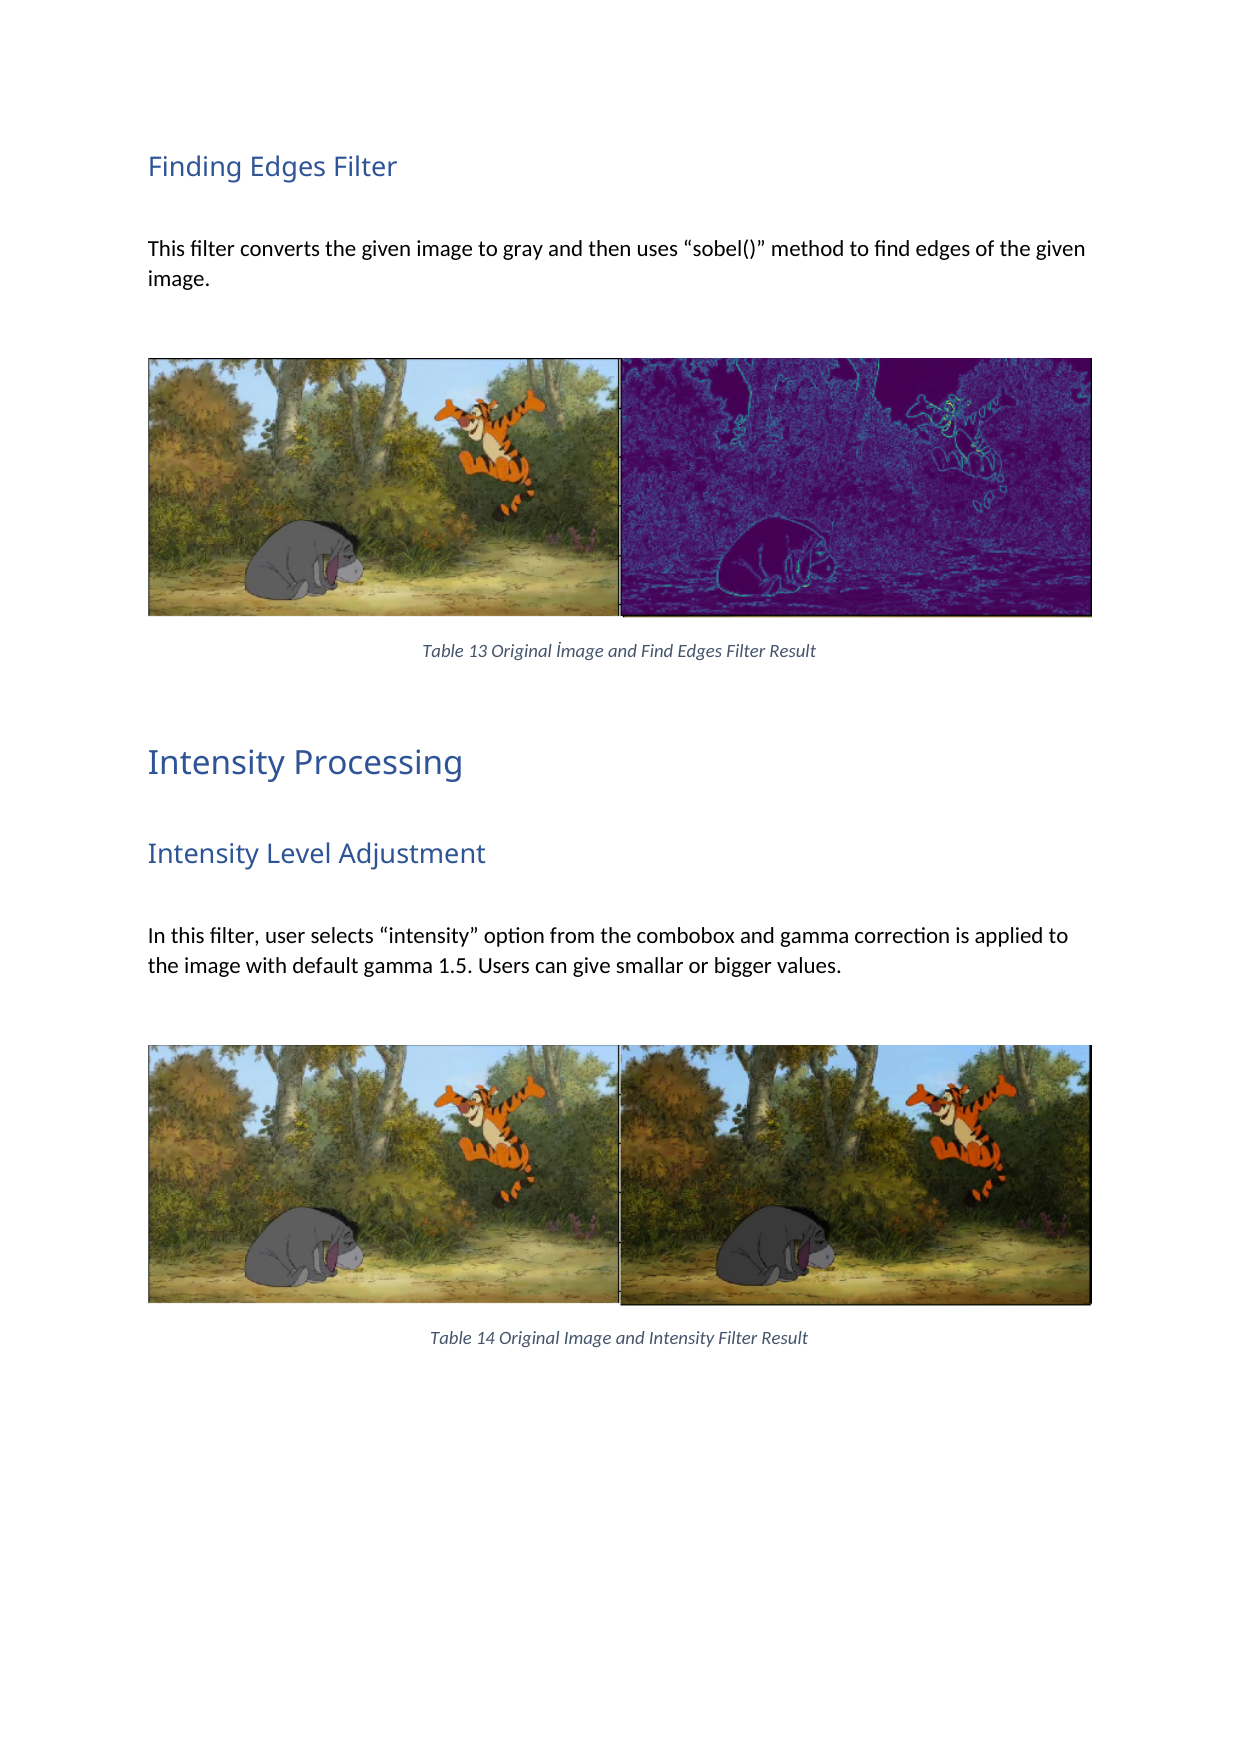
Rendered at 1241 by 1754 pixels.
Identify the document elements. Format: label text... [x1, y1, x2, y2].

picture [148, 358, 1092, 621]
subtitle Intensity Level Adjustment [148, 834, 1093, 871]
subtitle Finding Edges Filter [148, 148, 1093, 184]
subtitle Intensity Processing [148, 738, 1093, 784]
picture [148, 1045, 1092, 1308]
text In this filter, user selects “intensity” option from the combobox and gamma correction is applied to the image with default gamma 1.5. Users can give smallar or bigger values. [148, 921, 1093, 979]
text This filter converts the given image to gray and then uses “sobel()” method to find edges of the given image. [148, 234, 1093, 292]
